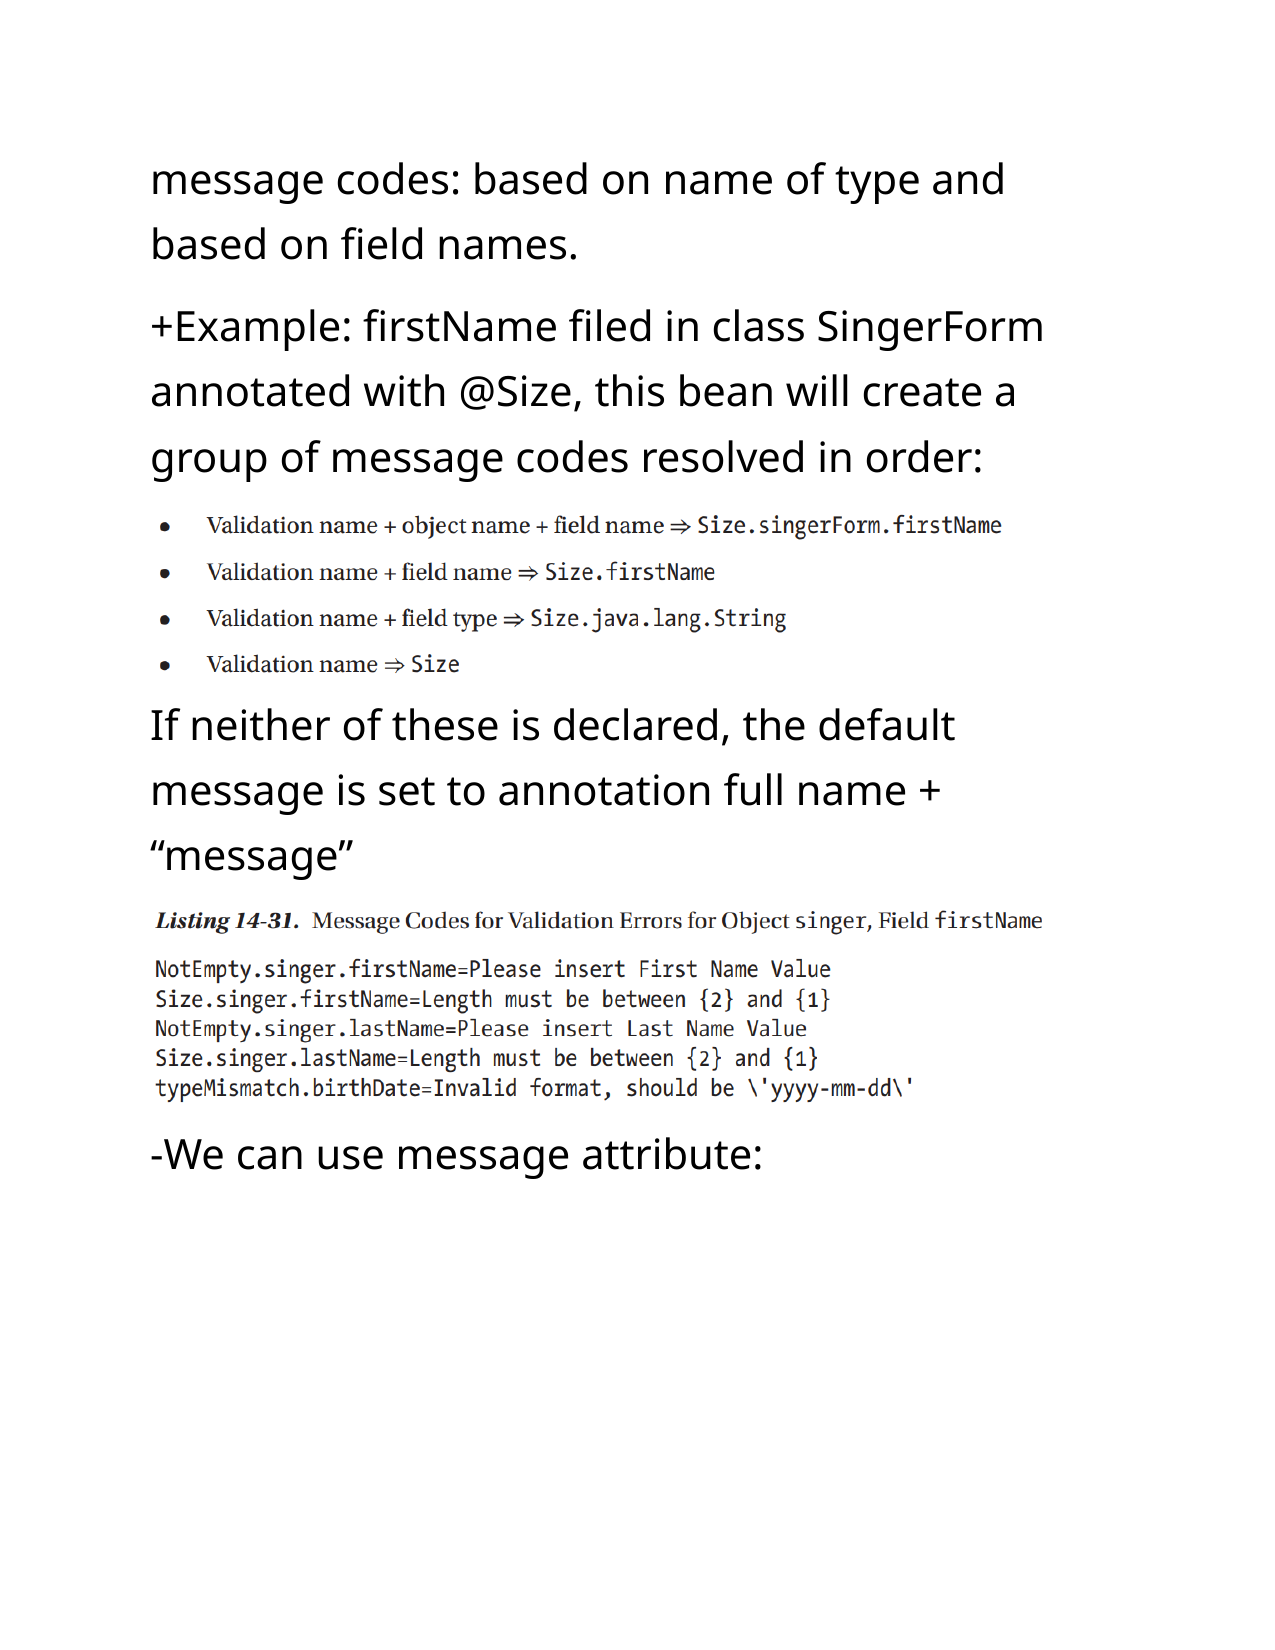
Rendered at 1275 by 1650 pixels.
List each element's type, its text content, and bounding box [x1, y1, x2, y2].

picture [150, 907, 1047, 1103]
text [150, 150, 1125, 272]
text -We can use message attribute: [150, 1124, 1125, 1181]
picture [150, 509, 1008, 674]
text +Example: firstName filed in class SingerForm annotated with @Size, this bean will create a group of message codes resolved in order: [150, 297, 1125, 484]
text If neither of these is declared, the default message is set to annotation full name + “message” [150, 696, 1125, 883]
